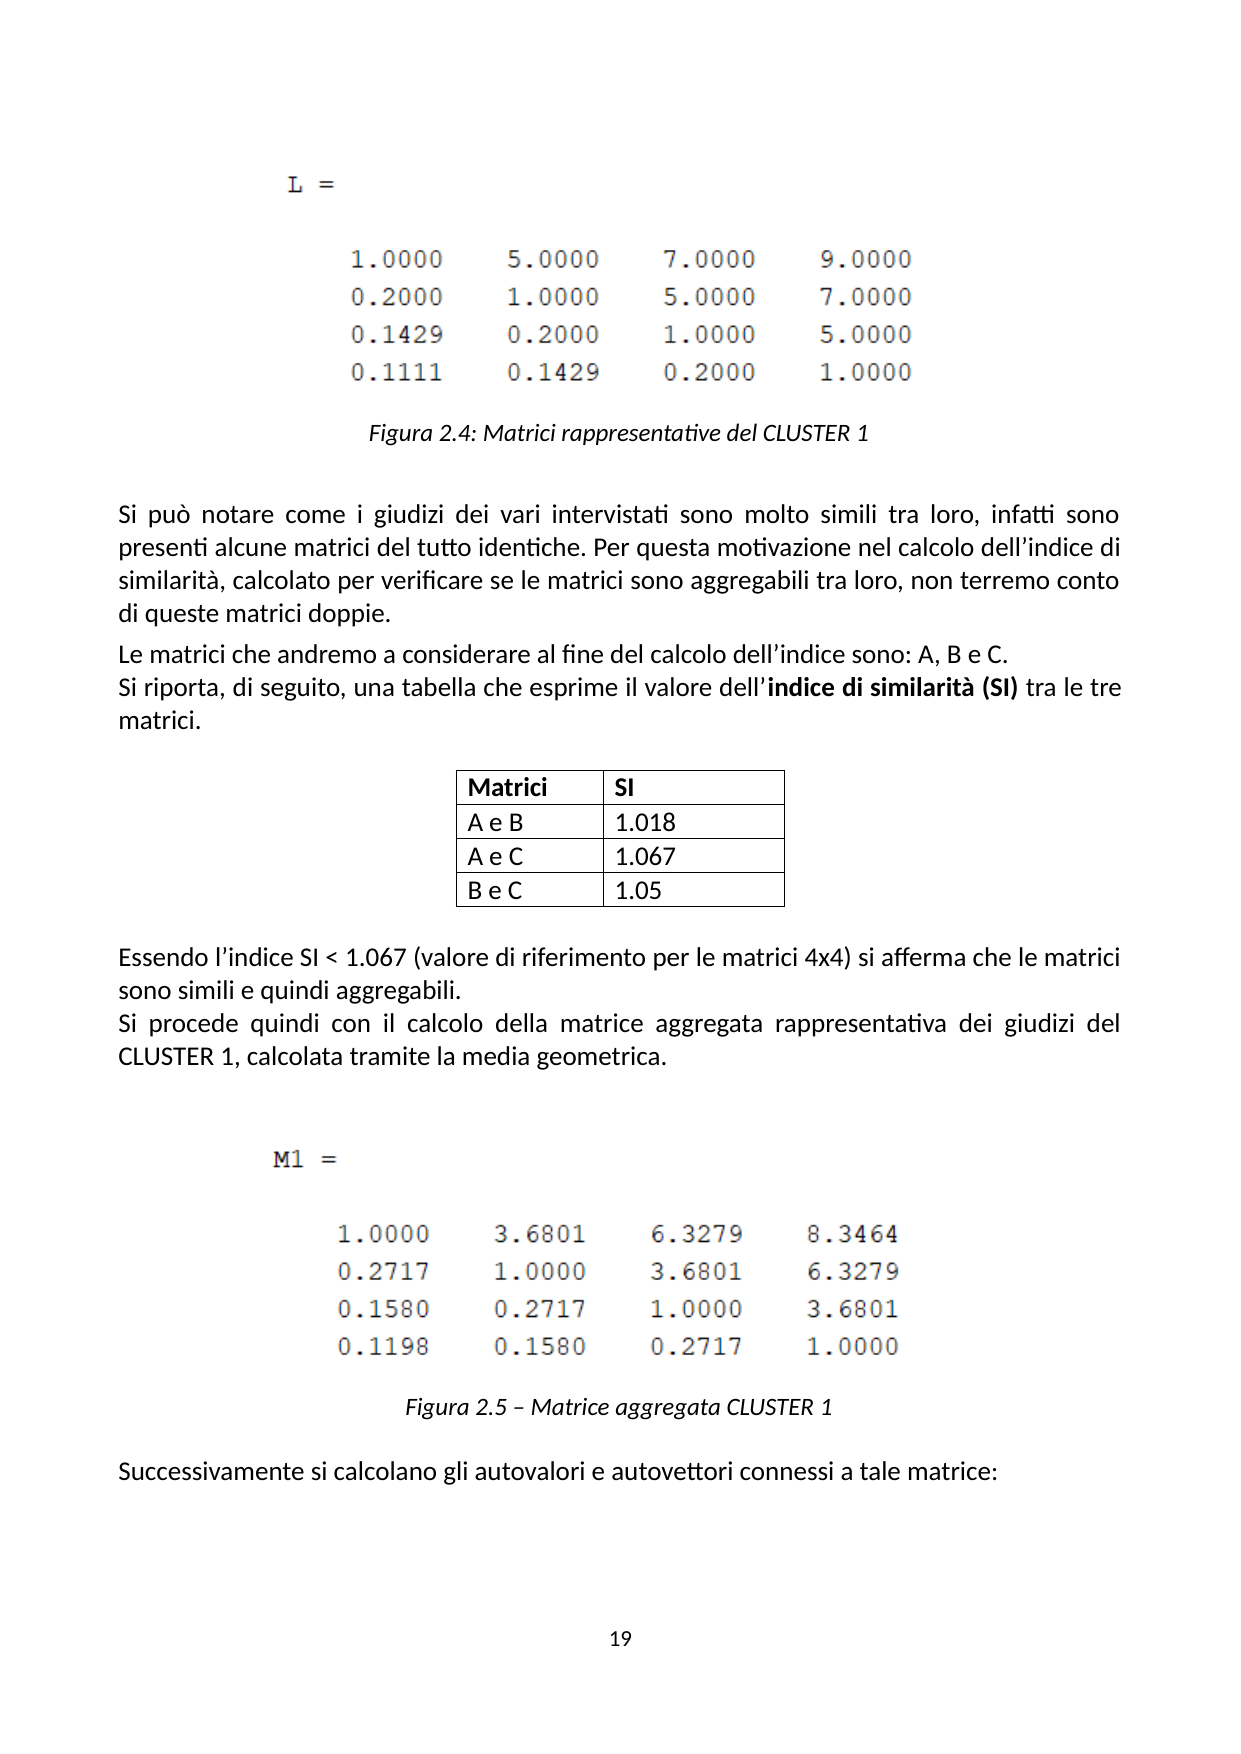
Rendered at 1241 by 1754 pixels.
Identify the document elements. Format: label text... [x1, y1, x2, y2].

table_cell 1.018 [604, 805, 784, 838]
text Si può notare come i giudizi dei vari intervistati sono molto simili tra loro, infatti sono presenti alcune matrici del tutto identiche. Per questa motivazione nel calcolo dell’indice di similarità, calcolato per verificare se le matrici sono aggregabili tra loro, non terremo conto di queste matrici doppie. [118, 497, 1122, 629]
picture [268, 1105, 972, 1391]
table_cell A e C [457, 839, 603, 872]
table_cell B e C [457, 873, 603, 906]
picture [286, 147, 954, 409]
text Figura 2.5 – Matrice aggregata CLUSTER 1 [118, 1391, 1122, 1421]
table_cell 1.05 [604, 873, 784, 906]
text Figura 2.4: Matrici rappresentative del CLUSTER 1 [118, 417, 1122, 447]
text Si riporta, di seguito, una tabella che esprime il valore dell’indice di similarità (SI) tra le tre matrici. [118, 671, 1122, 737]
text Si procede quindi con il calcolo della matrice aggregata rappresentativa dei giudizi del CLUSTER 1, calcolata tramite la media geometrica. [118, 1006, 1122, 1072]
table_cell 1.067 [604, 839, 784, 872]
text Successivamente si calcolano gli autovalori e autovettori connessi a tale matrice: [118, 1454, 1122, 1487]
table_header SI [604, 771, 784, 804]
table_cell A e B [457, 805, 603, 838]
text Essendo l’indice SI < 1.067 (valore di riferimento per le matrici 4x4) si afferma che le matrici sono simili e quindi aggregabili. [118, 940, 1122, 1006]
table_header Matrici [457, 771, 603, 804]
text Le matrici che andremo a considerare al fine del calcolo dell’indice sono: A, B e C. [118, 637, 1122, 671]
